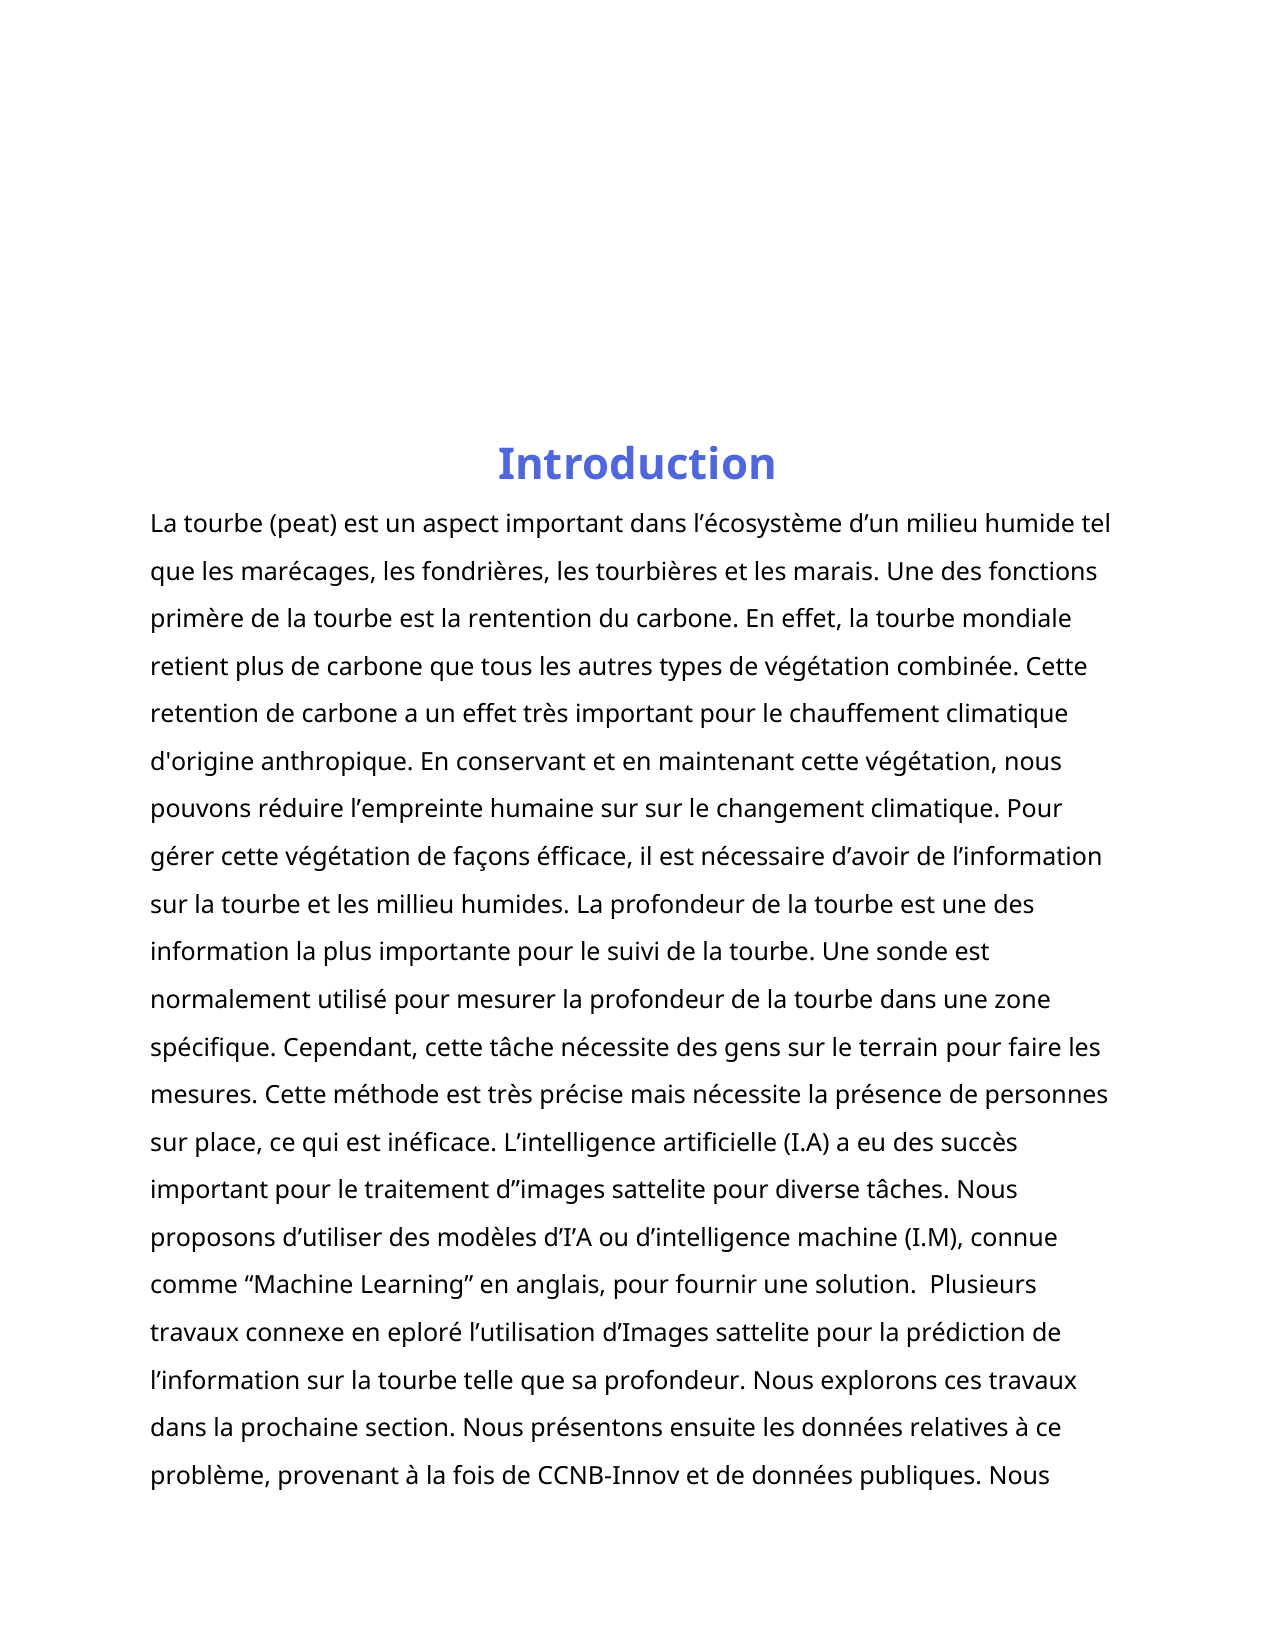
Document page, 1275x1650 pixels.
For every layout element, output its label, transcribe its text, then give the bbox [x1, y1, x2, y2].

subtitle Introduction [150, 433, 1125, 492]
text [150, 506, 1125, 1492]
